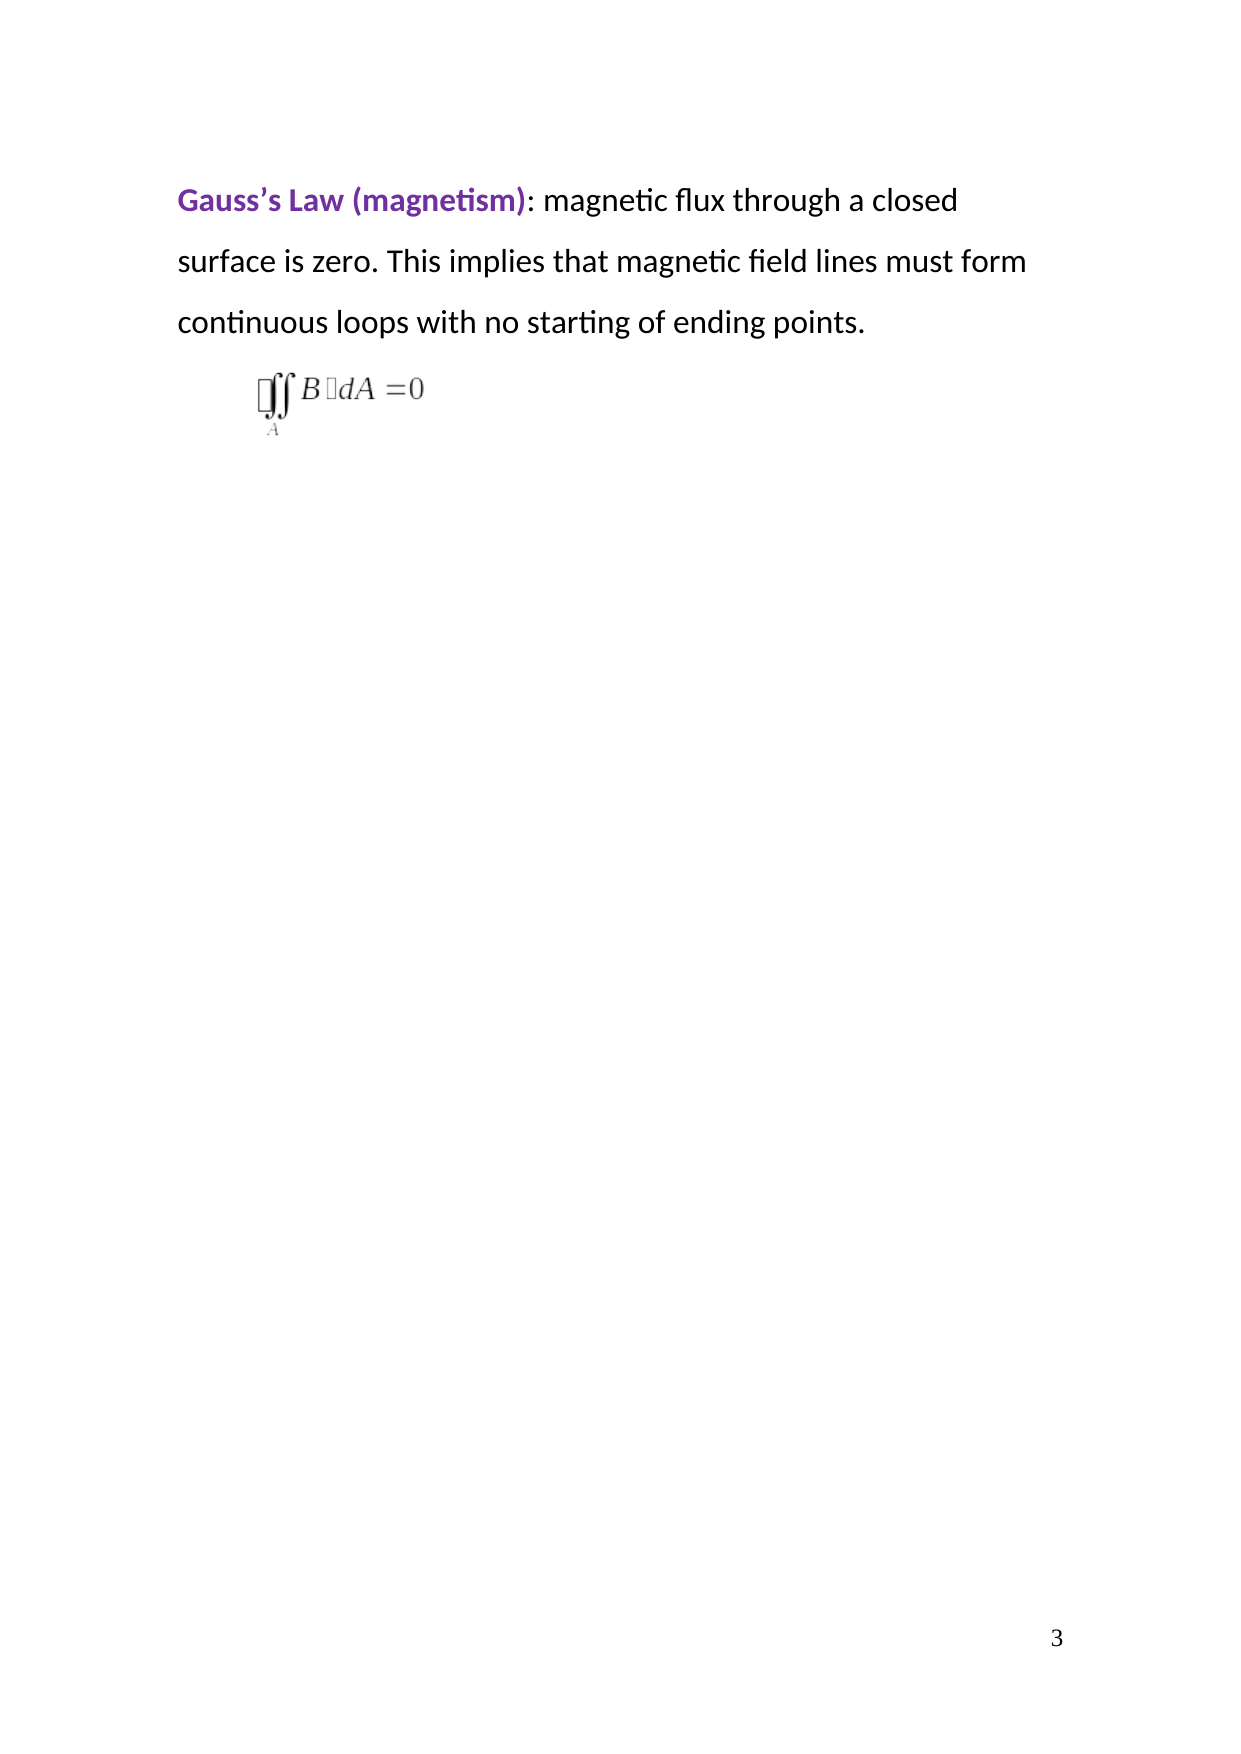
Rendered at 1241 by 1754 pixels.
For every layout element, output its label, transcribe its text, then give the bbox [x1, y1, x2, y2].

text Gauss’s Law (magnetism): magnetic flux through a closed surface is zero. This implies that magnetic field lines must form continuous loops with no starting of ending points. [177, 179, 1063, 342]
